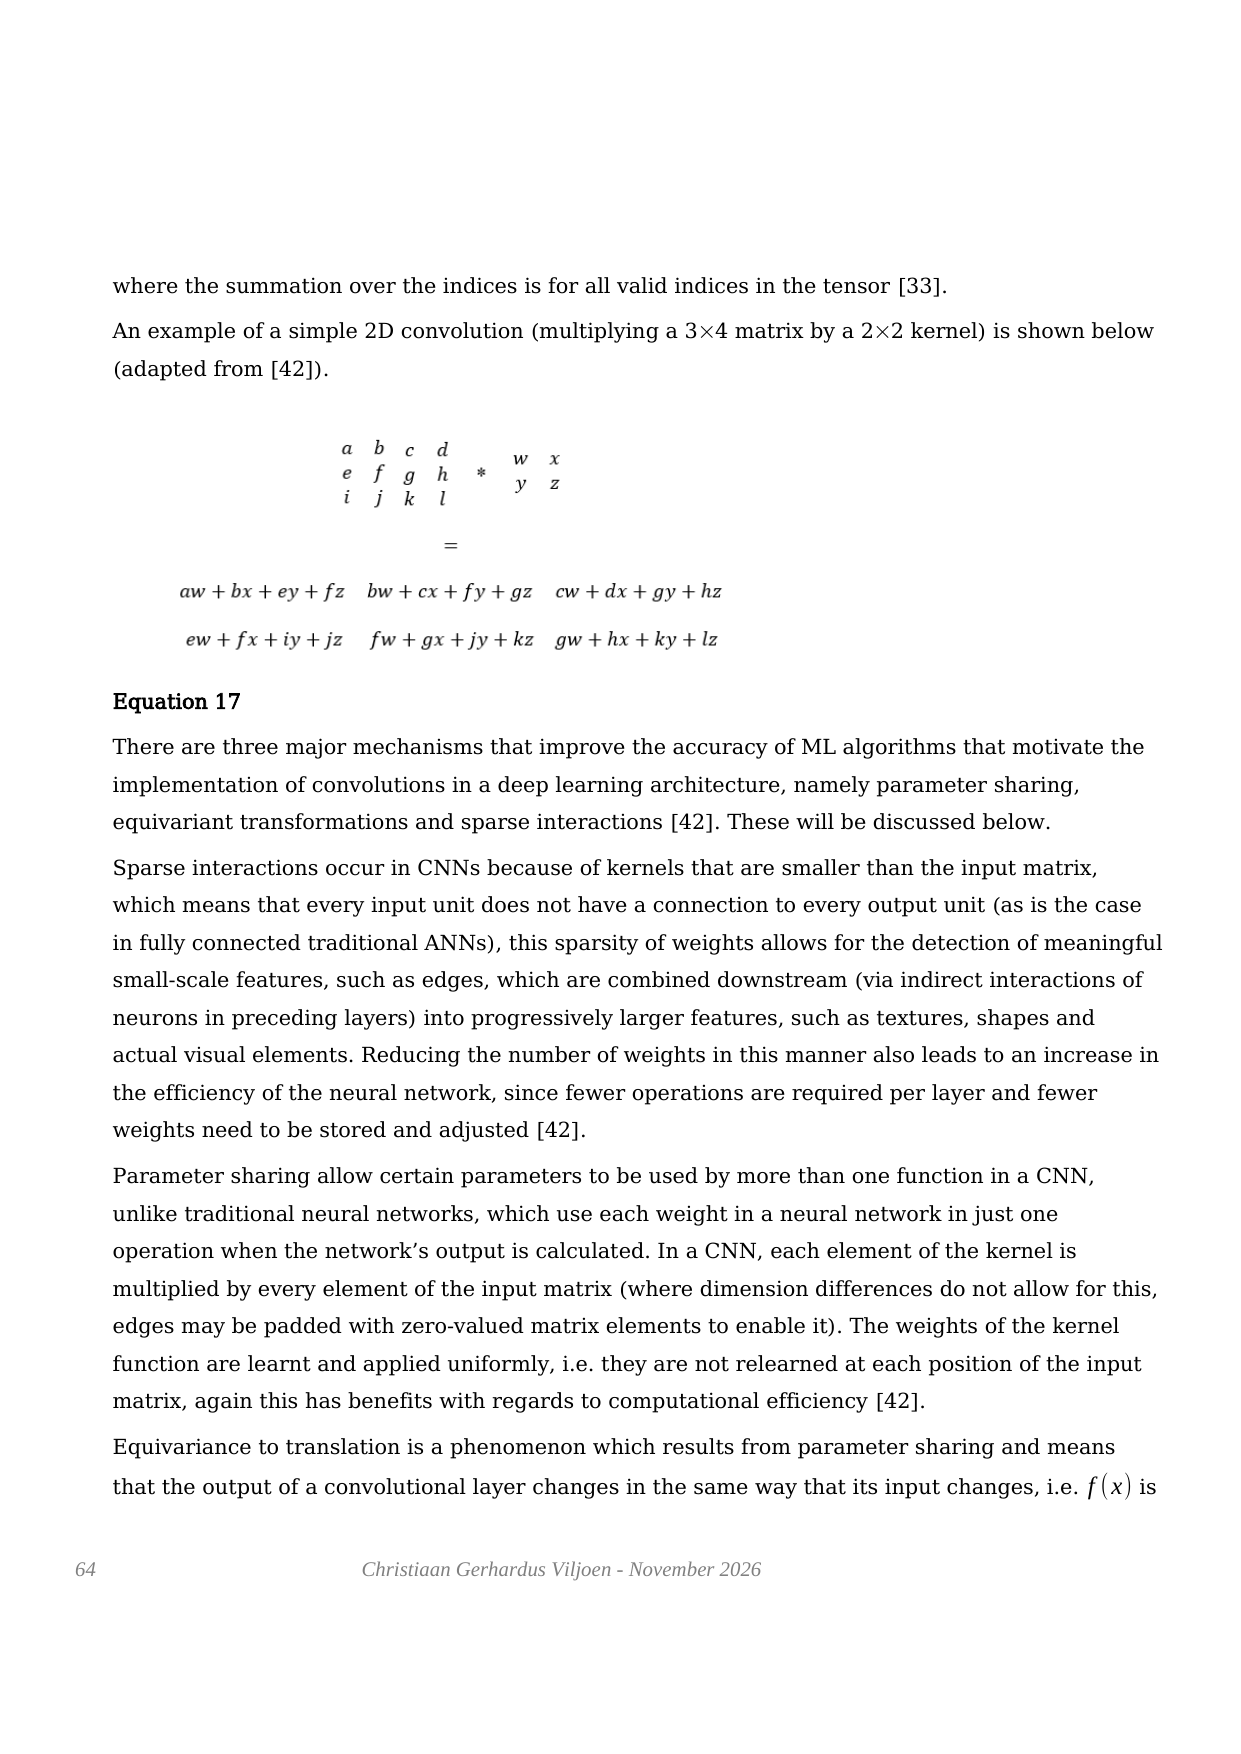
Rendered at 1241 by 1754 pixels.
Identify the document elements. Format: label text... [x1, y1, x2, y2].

text An example of a simple 2D convolution (multiplying a 34 matrix by a 22 kernel) is shown below (adapted from ). [112, 318, 1165, 381]
text Sparse interactions occur in CNNs because of kernels that are smaller than the input matrix, which means that every input unit does not have a connection to every output unit (as is the case in fully connected traditional ANNs), this sparsity of weights allows for the detection of meaningful small-scale features, such as edges, which are combined downstream (via indirect interactions of neurons in preceding layers) into progressively larger features, such as textures, shapes and actual visual elements. Reducing the number of weights in this manner also leads to an increase in the efficiency of the neural network, since fewer operations are required per layer and fewer weights need to be stored and adjusted . [112, 855, 1165, 1142]
text where the summation over the indices is for all valid indices in the tensor . [112, 272, 1165, 297]
text Parameter sharing allow certain parameters to be used by more than one function in a CNN, unlike traditional neural networks, which use each weight in a neural network in just one operation when the network’s output is calculated. In a CNN, each element of the kernel is multiplied by every element of the input matrix (where dimension differences do not allow for this, edges may be padded with zero-valued matrix elements to enable it). The weights of the kernel function are learnt and applied uniformly, i.e. they are not relearned at each position of the input matrix, again this has benefits with regards to computational efficiency . [112, 1163, 1165, 1413]
text Equation 17 [112, 688, 1165, 713]
picture [112, 401, 769, 668]
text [112, 1434, 1165, 1501]
text There are three major mechanisms that improve the accuracy of ML algorithms that motivate the implementation of convolutions in a deep learning architecture, namely parameter sharing, equivariant transformations and sparse interactions . These will be discussed below. [112, 734, 1165, 834]
